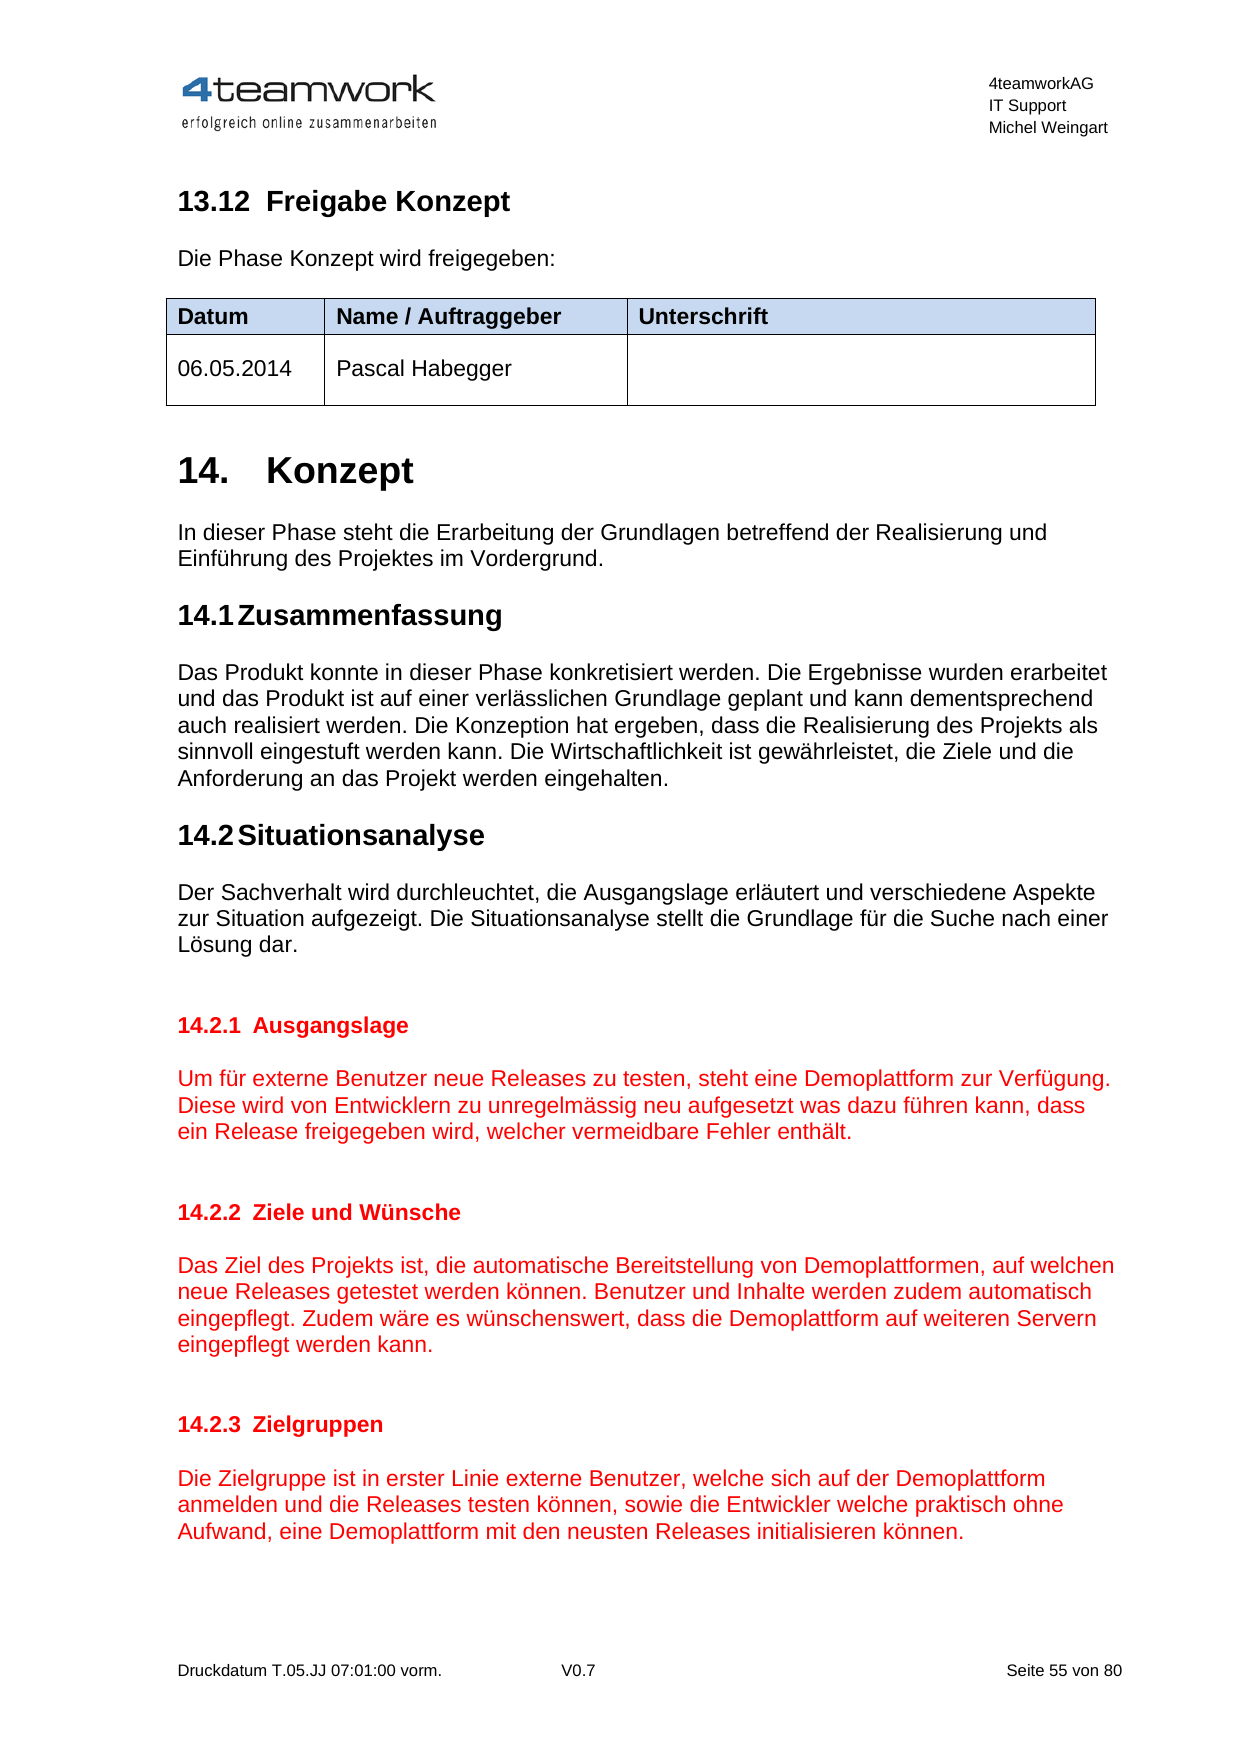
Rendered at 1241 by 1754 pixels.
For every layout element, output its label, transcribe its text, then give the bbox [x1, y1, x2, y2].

text Die Zielgruppe ist in erster Linie externe Benutzer, welche sich auf der Demoplattform anmelden und die Releases testen können, sowie die Entwickler welche praktisch ohne Aufwand, eine Demoplattform mit den neusten Releases initialisieren können. [177, 1465, 1122, 1544]
table_cell 06.05.2014 [167, 335, 324, 404]
subtitle Konzept [177, 448, 1122, 492]
table_cell [628, 335, 1095, 404]
text Das Ziel des Projekts ist, die automatische Bereitstellung von Demoplattformen, auf welchen neue Releases getestet werden können. Benutzer und Inhalte werden zudem automatisch eingepflegt. Zudem wäre es wünschenswert, dass die Demoplattform auf weiteren Servern eingepflegt werden kann. [177, 1252, 1122, 1357]
subtitle Ausgangslage [177, 1012, 1122, 1038]
subtitle Freigabe Konzept [177, 184, 1122, 217]
table_header Name / Auftraggeber [325, 299, 627, 334]
subtitle Zusammenfassung [177, 598, 1122, 632]
text Der Sachverhalt wird durchleuchtet, die Ausgangslage erläutert und verschiedene Aspekte zur Situation aufgezeigt. Die Situationsanalyse stellt die Grundlage für die Suche nach einer Lösung dar. [177, 878, 1122, 958]
subtitle Zielgruppen [177, 1411, 1122, 1438]
table_cell Pascal Habegger [325, 335, 627, 404]
picture [177, 69, 440, 134]
subtitle Ziele und Wünsche [177, 1198, 1122, 1225]
table_header Unterschrift [628, 299, 1095, 334]
subtitle Situationsanalyse [177, 818, 1122, 851]
text In dieser Phase steht die Erarbeitung der Grundlagen betreffend der Realisierung und Einführung des Projektes im Vordergrund. [177, 519, 1122, 571]
text Um für externe Benutzer neue Releases zu testen, steht eine Demoplattform zur Verfügung. Diese wird von Entwicklern zu unregelmässig neu aufgesetzt was dazu führen kann, dass ein Release freigegeben wird, welcher vermeidbare Fehler enthält. [177, 1065, 1122, 1144]
text Das Produkt konnte in dieser Phase konkretisiert werden. Die Ergebnisse wurden erarbeitet und das Produkt ist auf einer verlässlichen Grundlage geplant und kann dementsprechend auch realisiert werden. Die Konzeption hat ergeben, dass die Realisierung des Projekts als sinnvoll eingestuft werden kann. Die Wirtschaftlichkeit ist gewährleistet, die Ziele und die Anforderung an das Projekt werden eingehalten. [177, 659, 1122, 791]
text Die Phase Konzept wird freigegeben: [177, 244, 1122, 271]
table_header Datum [167, 299, 324, 334]
